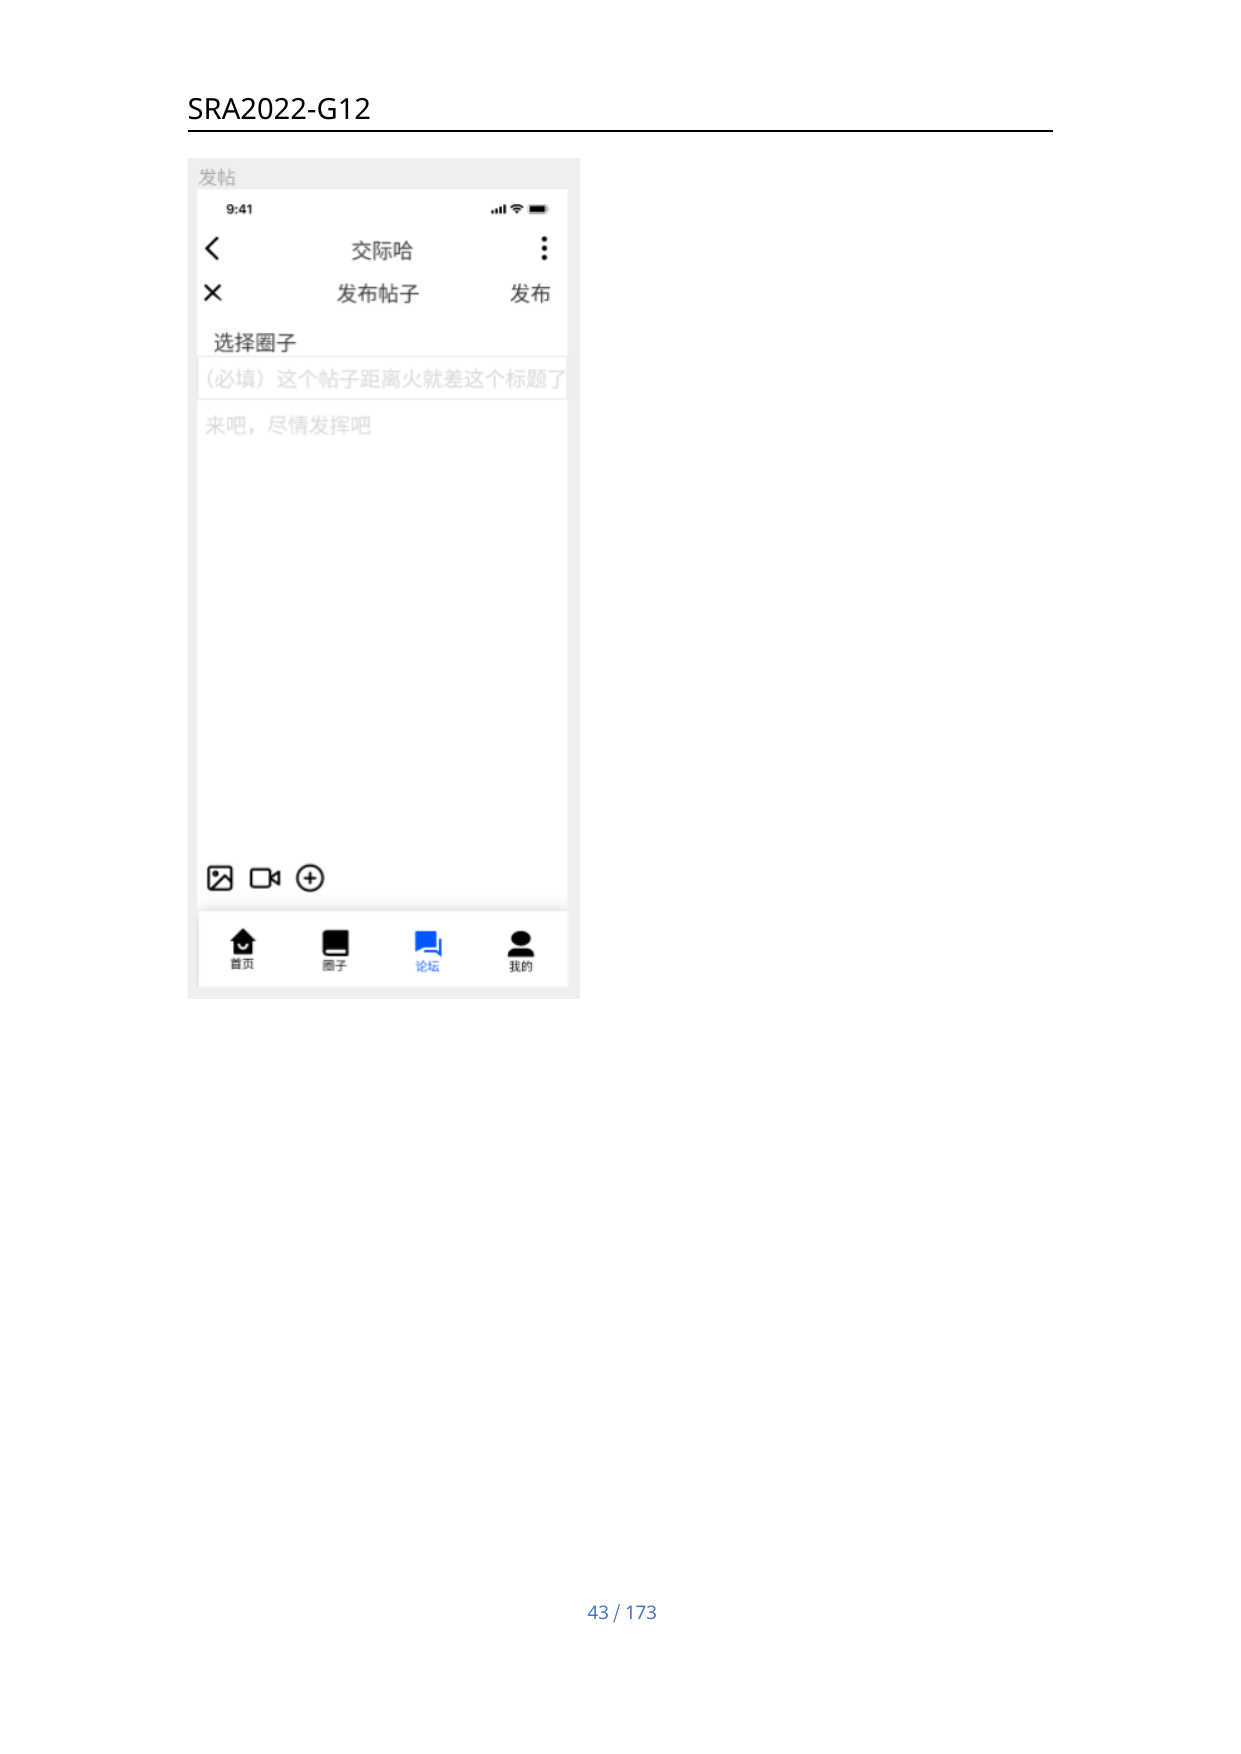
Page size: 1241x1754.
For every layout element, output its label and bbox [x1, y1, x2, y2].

picture [187, 158, 580, 999]
